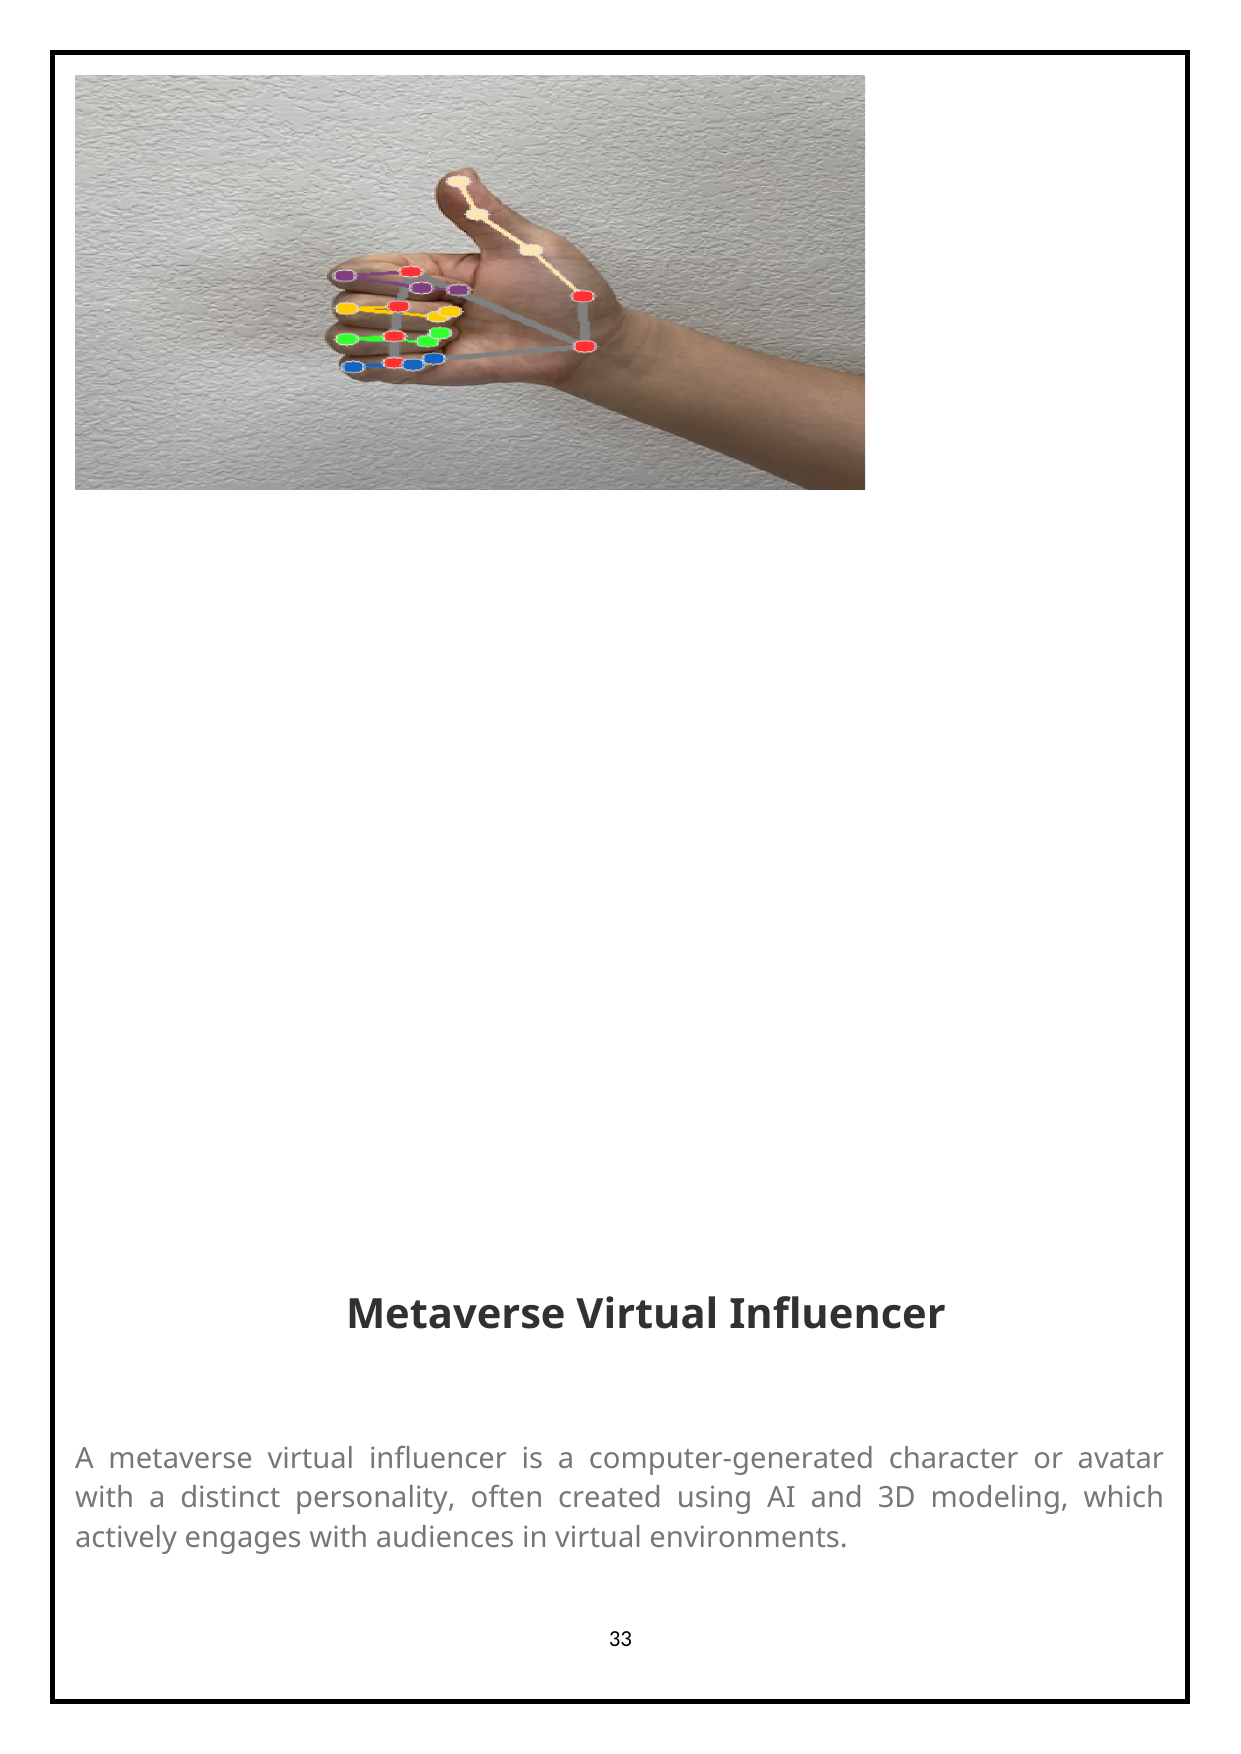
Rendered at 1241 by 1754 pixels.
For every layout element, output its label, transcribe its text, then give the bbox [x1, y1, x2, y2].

text A metaverse virtual influencer is a computer-generated character or avatar with a distinct personality, often created using AI and 3D modeling, which actively engages with audiences in virtual environments. [75, 1437, 1165, 1556]
picture [75, 75, 866, 490]
subtitle Metaverse Virtual Influencer [75, 1284, 1165, 1341]
